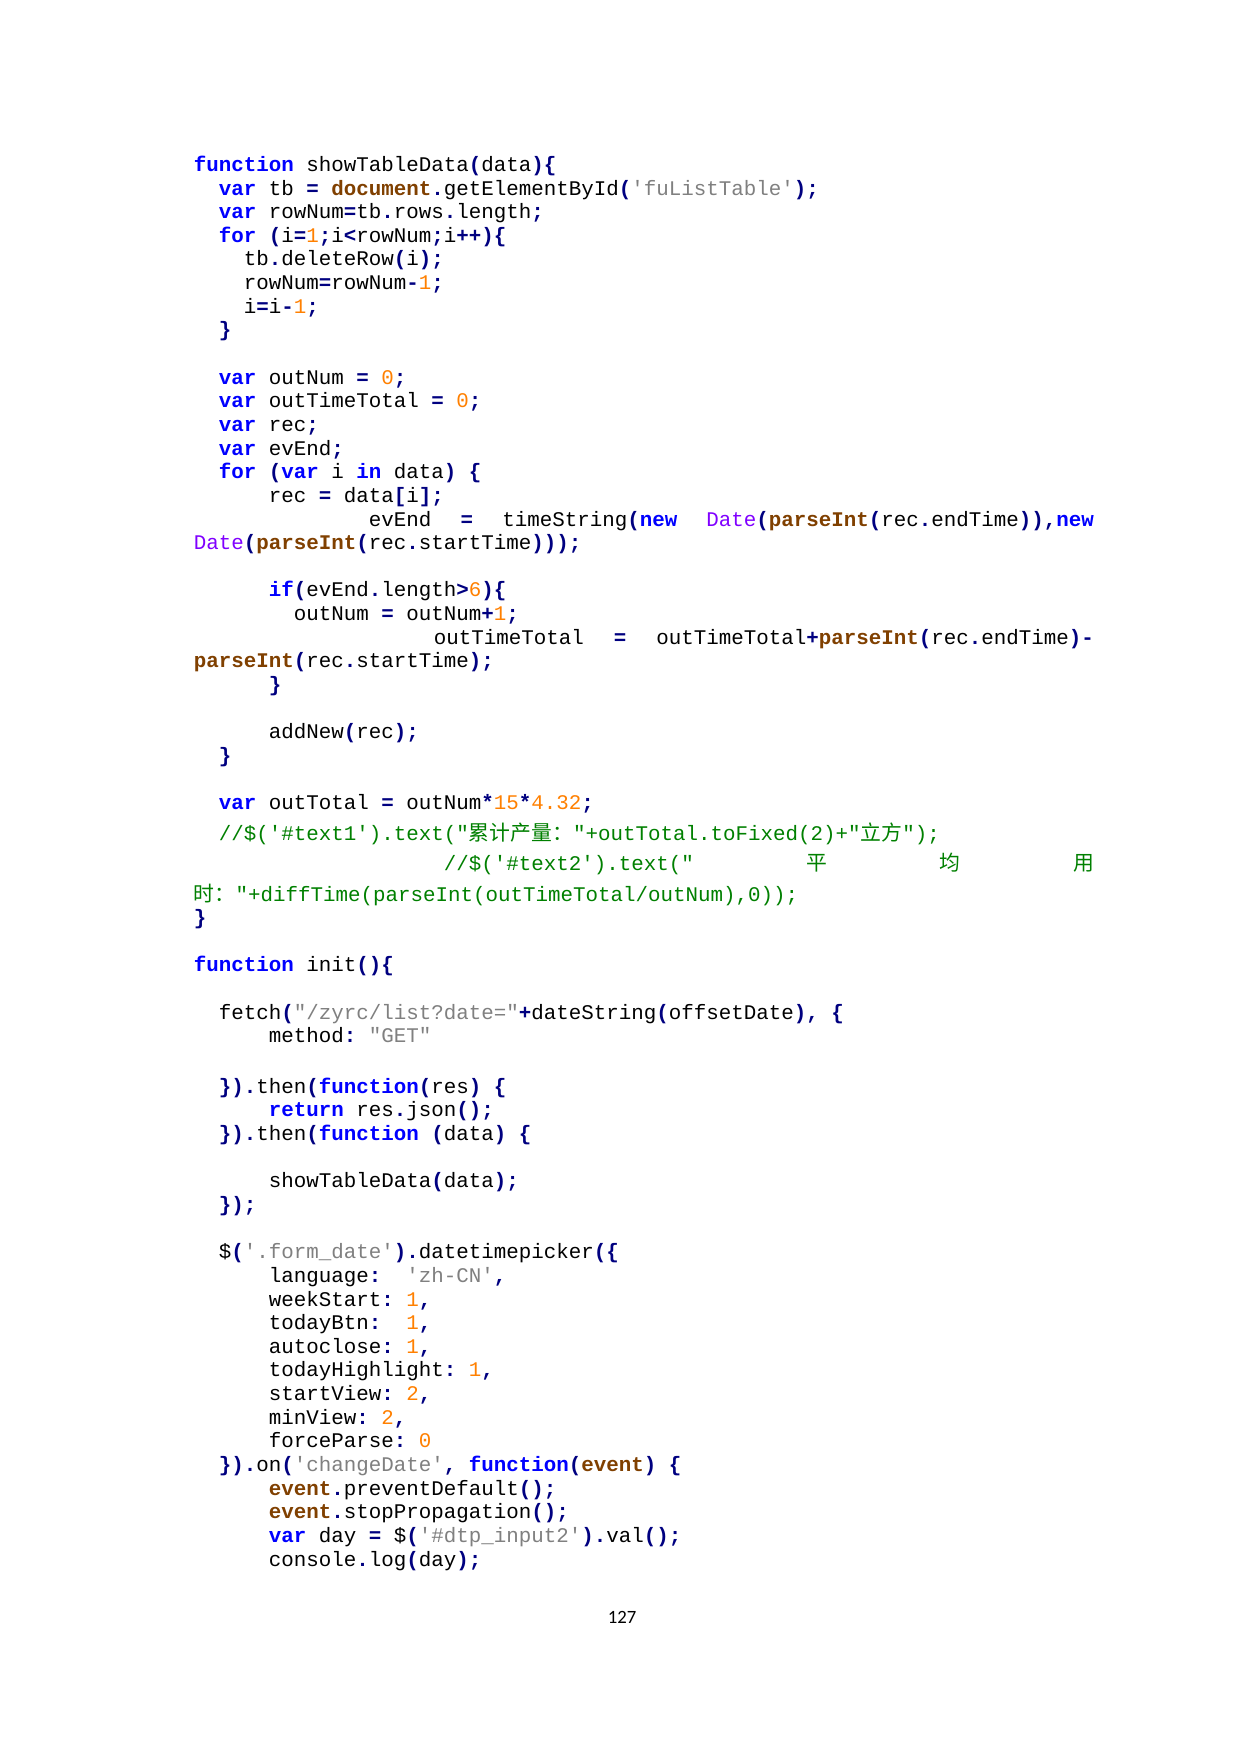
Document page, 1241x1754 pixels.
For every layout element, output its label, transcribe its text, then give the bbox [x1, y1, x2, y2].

text }); [194, 1194, 1094, 1218]
text } [194, 674, 1094, 698]
text } [194, 319, 1094, 343]
text var outTotal = outNum*15*4.32; [194, 792, 1094, 816]
text event.preventDefault(); [194, 1478, 1094, 1501]
text i=i-1; [194, 296, 1094, 319]
text console.log(day); [194, 1549, 1094, 1572]
text var day = $('#dtp_input2').val(); [194, 1525, 1094, 1549]
text outNum = outNum+1; [194, 603, 1094, 627]
text todayBtn: 1, [194, 1312, 1094, 1336]
text if(evEnd.length>6){ [194, 579, 1094, 603]
text weekStart: 1, [194, 1288, 1094, 1312]
text $('.form_date').datetimepicker({ [194, 1241, 1094, 1265]
text }).then(function(res) { [194, 1076, 1094, 1099]
text language: 'zh-CN', [194, 1265, 1094, 1288]
text var outNum = 0; [194, 367, 1094, 390]
text } [194, 907, 1094, 931]
text var tb = document.getElementById('fuListTable'); [194, 177, 1094, 201]
text //$('#text1').text("累计产量："+outTotal.toFixed(2)+"立方"); [194, 816, 1094, 846]
text //$('#text2').text("平均用时："+diffTime(parseInt(outTimeTotal/outNum),0)); [194, 846, 1094, 907]
text startView: 2, [194, 1383, 1094, 1407]
text tb.deleteRow(i); [194, 248, 1094, 272]
text for (i=1;i<rowNum;i++){ [194, 225, 1094, 248]
text function init(){ [194, 954, 1094, 978]
text }).then(function (data) { [194, 1123, 1094, 1147]
text return res.json(); [194, 1099, 1094, 1123]
text forceParse: 0 [194, 1430, 1094, 1454]
text for (var i in data) { [194, 461, 1094, 485]
text function showTableData(data){ [194, 154, 1094, 177]
text } [194, 745, 1094, 769]
text fetch("/zyrc/list?date="+dateString(offsetDate), { [194, 1002, 1094, 1025]
text rowNum=rowNum-1; [194, 272, 1094, 296]
text addNew(rec); [194, 721, 1094, 745]
text minView: 2, [194, 1407, 1094, 1430]
text var rowNum=tb.rows.length; [194, 201, 1094, 225]
text evEnd = timeString(new Date(parseInt(rec.endTime)),new Date(parseInt(rec.startTime))); [194, 508, 1094, 556]
text event.stopPropagation(); [194, 1501, 1094, 1525]
text var rec; [194, 414, 1094, 438]
text var outTimeTotal = 0; [194, 390, 1094, 414]
text rec = data[i]; [194, 485, 1094, 508]
text todayHighlight: 1, [194, 1359, 1094, 1383]
text }).on('changeDate', function(event) { [194, 1454, 1094, 1478]
text outTimeTotal = outTimeTotal+parseInt(rec.endTime)-parseInt(rec.startTime); [194, 627, 1094, 674]
text showTableData(data); [194, 1170, 1094, 1194]
text var evEnd; [194, 438, 1094, 461]
text method: "GET" [194, 1025, 1094, 1049]
text autoclose: 1, [194, 1336, 1094, 1359]
